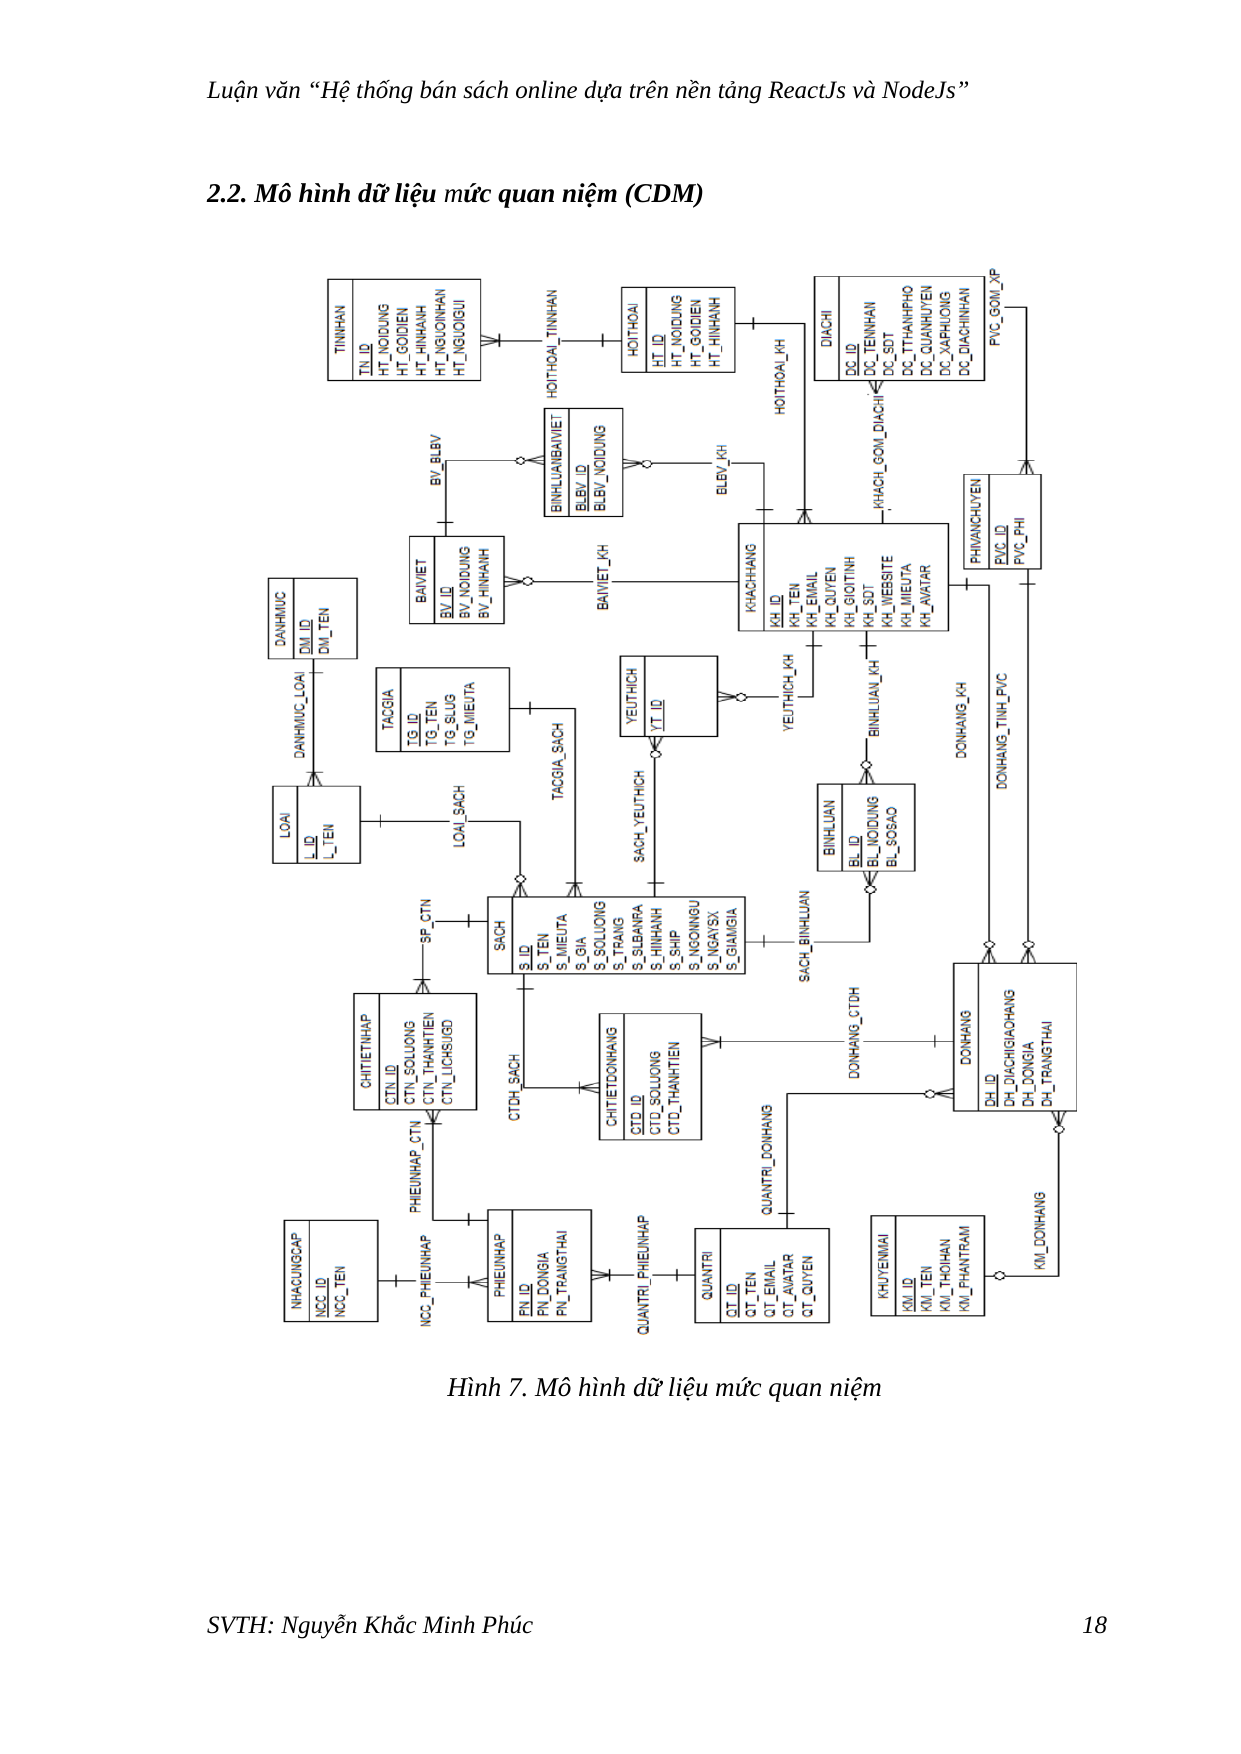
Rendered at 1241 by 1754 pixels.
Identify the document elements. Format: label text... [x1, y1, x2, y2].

text 2.2. Mô hình dữ liệu mức quan niệm (CDM) [207, 177, 1122, 208]
picture [268, 264, 1077, 1339]
